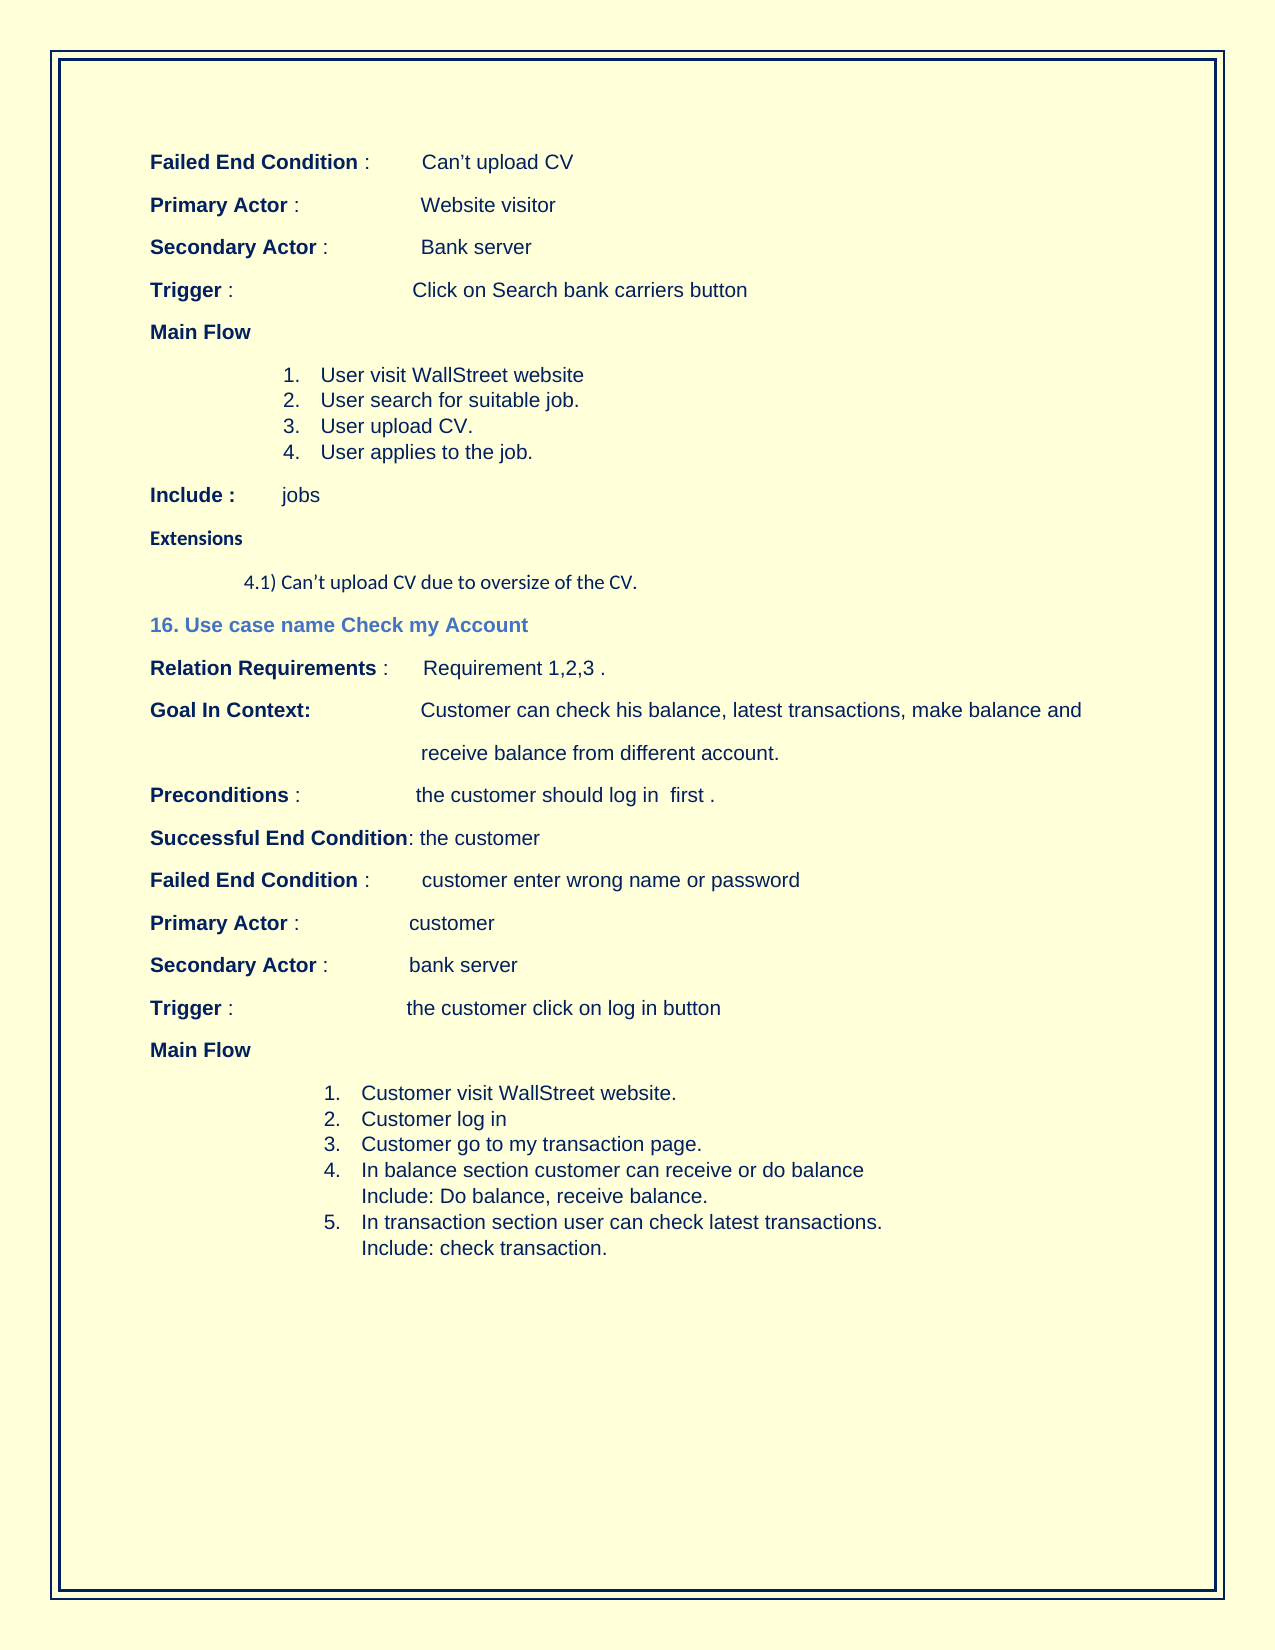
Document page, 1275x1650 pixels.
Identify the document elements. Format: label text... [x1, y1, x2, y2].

text Trigger : Click on Search bank carriers button [150, 277, 1125, 301]
text Extensions [150, 525, 1125, 550]
text receive balance from different account. [150, 741, 1125, 764]
text 16. Use case name Check my Account [150, 613, 1125, 637]
text Failed End Condition : Can’t upload CV [150, 150, 1125, 174]
text Secondary Actor : bank server [150, 953, 1125, 977]
list User visit WallStreet website [283, 362, 1125, 386]
list In balance section customer can receive or do balance [323, 1158, 1125, 1182]
text 4.1) Can’t upload CV due to oversize of the CV. [150, 569, 1125, 594]
text Main Flow [150, 320, 1125, 344]
list Customer visit WallStreet website. [323, 1081, 1125, 1104]
text Primary Actor : customer [150, 911, 1125, 934]
list In transaction section user can check latest transactions. [323, 1210, 1125, 1234]
list User search for suitable job. [283, 388, 1125, 412]
list User upload CV. [283, 414, 1125, 438]
text Preconditions : the customer should log in first . [150, 783, 1125, 807]
list Customer go to my transaction page. [323, 1132, 1125, 1156]
list Include: Do balance, receive balance. [361, 1184, 1125, 1208]
text Trigger : the customer click on log in button [150, 996, 1125, 1019]
text Failed End Condition : customer enter wrong name or password [150, 868, 1125, 892]
list Include: check transaction. [361, 1236, 1125, 1259]
text Successful End Condition: the customer [150, 826, 1125, 849]
text Goal In Context: Customer can check his balance, latest transactions, make balance and [150, 698, 1125, 722]
list Customer log in [323, 1106, 1125, 1130]
text Main Flow [150, 1038, 1125, 1062]
text Relation Requirements : Requirement 1,2,3 . [150, 656, 1125, 679]
text Primary Actor : Website visitor [150, 192, 1125, 216]
text Include : jobs [150, 482, 1125, 506]
text Secondary Actor : Bank server [150, 235, 1125, 259]
list User applies to the job. [283, 440, 1125, 464]
